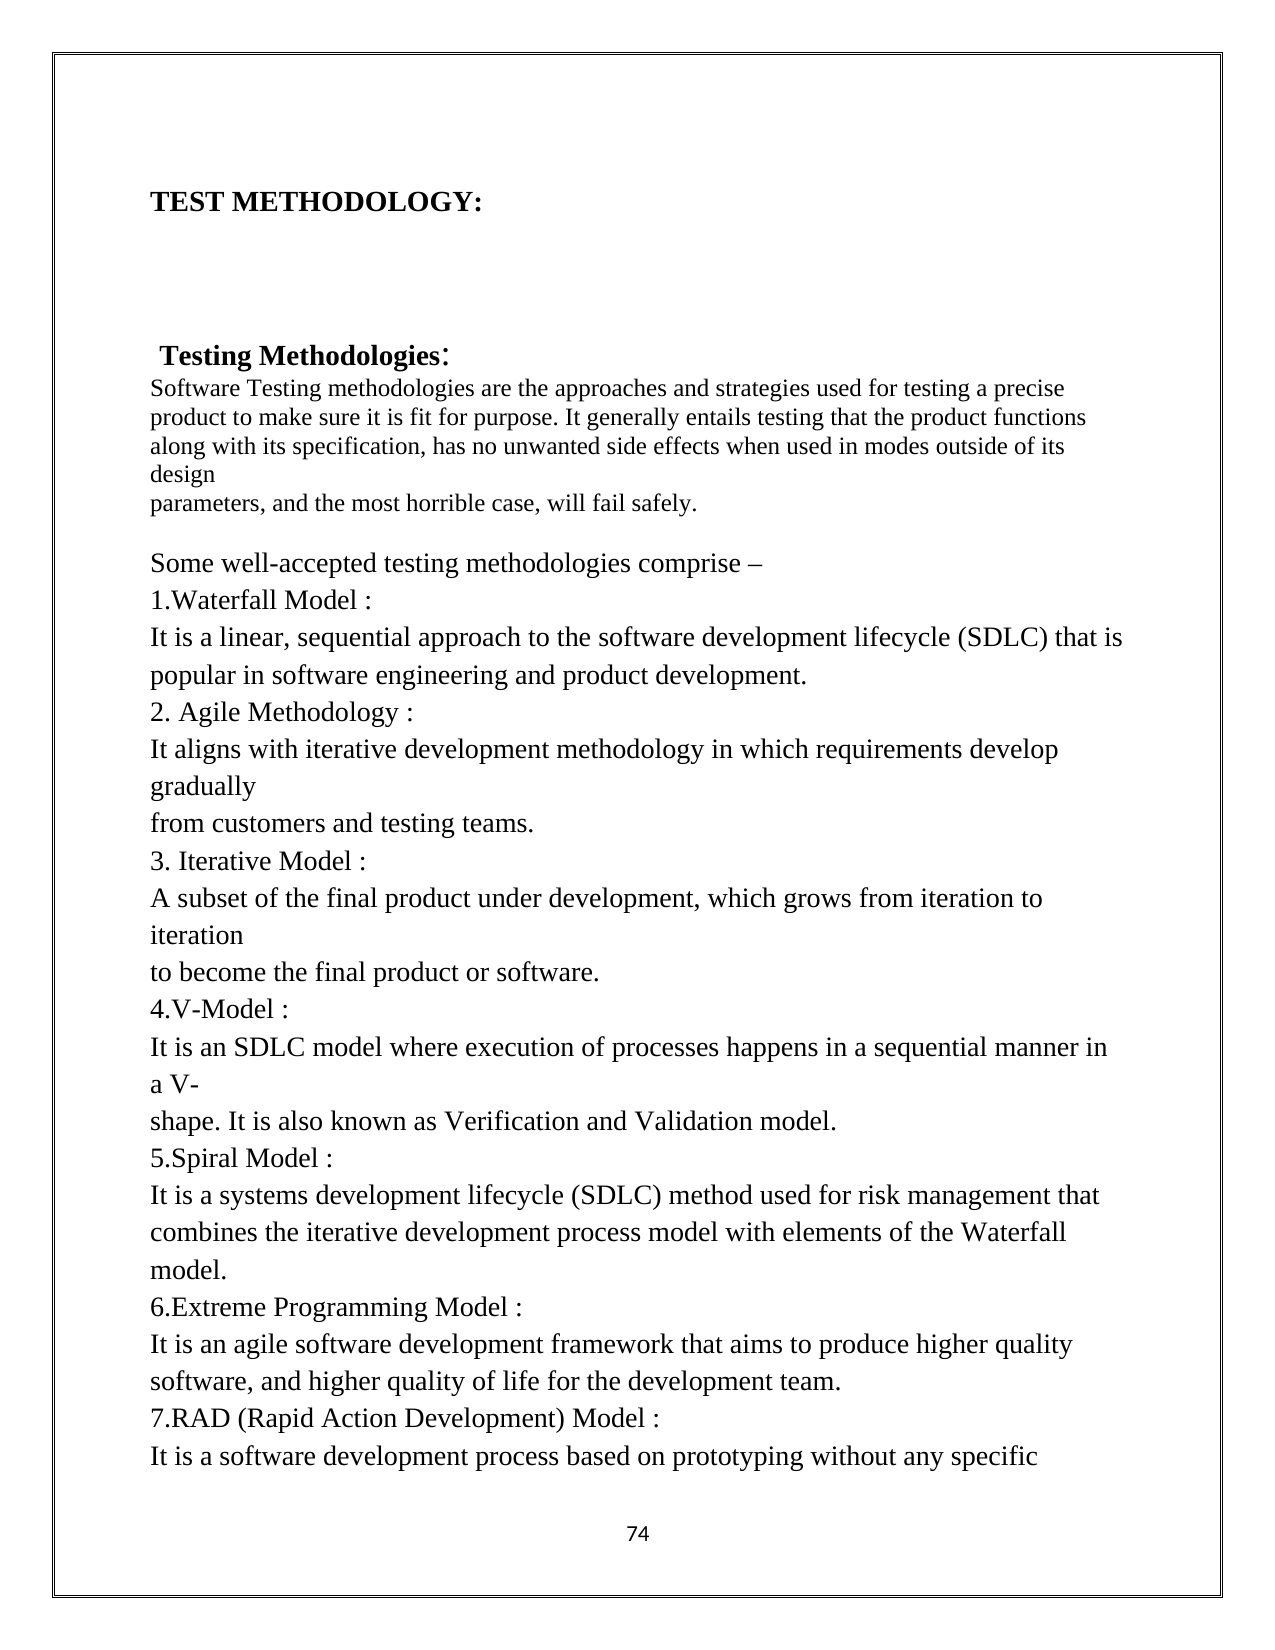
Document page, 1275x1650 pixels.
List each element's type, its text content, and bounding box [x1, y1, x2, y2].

text Testing Methodologies: Software Testing methodologies are the approaches and strategies used for testing a precise product to make sure it is fit for purpose. It generally entails testing that the product functions along with its specification, has no unwanted side effects when used in modes outside of its design parameters, and the most horrible case, will fail safely. [150, 302, 1125, 517]
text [150, 546, 1125, 1471]
text TEST METHODOLOGY: [150, 184, 1125, 217]
